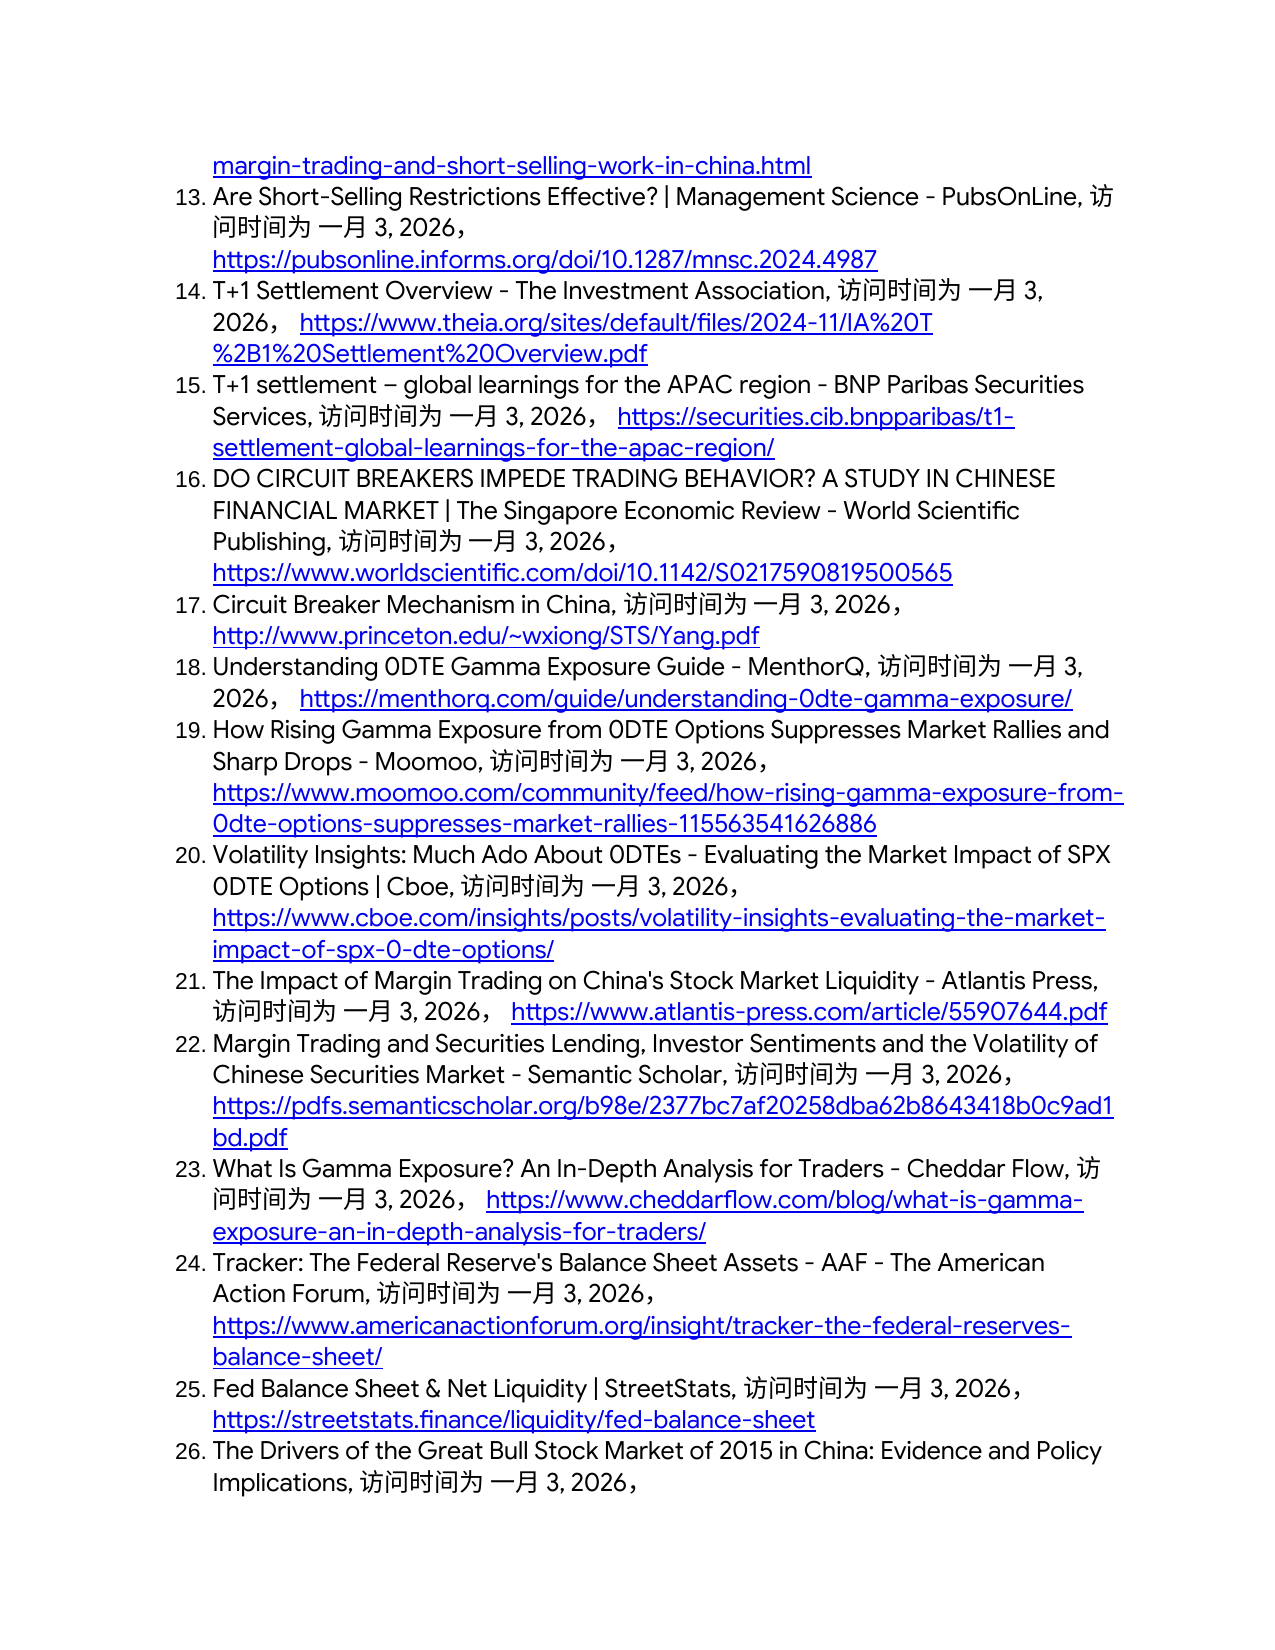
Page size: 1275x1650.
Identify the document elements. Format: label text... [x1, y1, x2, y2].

list What Is Gamma Exposure? An In-Depth Analysis for Traders - Cheddar Flow, 访问时间为 一月 3, 2026， https://www.cheddarflow.com/blog/what-is-gamma-exposure-an-in-depth-analysis-for-traders/ [175, 1153, 1125, 1247]
list T+1 Settlement Overview - The Investment Association, 访问时间为 一月 3, 2026， https://www.theia.org/sites/default/files/2024-11/IA%20T%2B1%20Settlement%20Overview.pdf [175, 275, 1125, 369]
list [175, 1436, 1125, 1498]
list DO CIRCUIT BREAKERS IMPEDE TRADING BEHAVIOR? A STUDY IN CHINESE FINANCIAL MARKET | The Singapore Economic Review - World Scientific Publishing, 访问时间为 一月 3, 2026， https://www.worldscientific.com/doi/10.1142/S0217590819500565 [175, 463, 1125, 589]
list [175, 150, 1125, 181]
list Are Short-Selling Restrictions Effective? | Management Science - PubsOnLine, 访问时间为 一月 3, 2026， https://pubsonline.informs.org/doi/10.1287/mnsc.2024.4987 [175, 181, 1125, 275]
list T+1 settlement – global learnings for the APAC region - BNP Paribas Securities Services, 访问时间为 一月 3, 2026， https://securities.cib.bnpparibas/t1-settlement-global-learnings-for-the-apac-region/ [175, 369, 1125, 463]
list Circuit Breaker Mechanism in China, 访问时间为 一月 3, 2026， http://www.princeton.edu/~wxiong/STS/Yang.pdf [175, 589, 1125, 652]
list The Impact of Margin Trading on China's Stock Market Liquidity - Atlantis Press, 访问时间为 一月 3, 2026， https://www.atlantis-press.com/article/55907644.pdf [175, 965, 1125, 1028]
list How Rising Gamma Exposure from 0DTE Options Suppresses Market Rallies and Sharp Drops - Moomoo, 访问时间为 一月 3, 2026， https://www.moomoo.com/community/feed/how-rising-gamma-exposure-from-0dte-options-suppresses-market-rallies-115563541626886 [175, 714, 1125, 840]
list Volatility Insights: Much Ado About 0DTEs - Evaluating the Market Impact of SPX 0DTE Options | Cboe, 访问时间为 一月 3, 2026， https://www.cboe.com/insights/posts/volatility-insights-evaluating-the-market-impact-of-spx-0-dte-options/ [175, 840, 1125, 965]
list Fed Balance Sheet & Net Liquidity | StreetStats, 访问时间为 一月 3, 2026， https://streetstats.finance/liquidity/fed-balance-sheet [175, 1373, 1125, 1436]
list Tracker: The Federal Reserve's Balance Sheet Assets - AAF - The American Action Forum, 访问时间为 一月 3, 2026， https://www.americanactionforum.org/insight/tracker-the-federal-reserves-balance-sheet/ [175, 1247, 1125, 1373]
list Understanding 0DTE Gamma Exposure Guide - MenthorQ, 访问时间为 一月 3, 2026， https://menthorq.com/guide/understanding-0dte-gamma-exposure/ [175, 652, 1125, 714]
list Margin Trading and Securities Lending, Investor Sentiments and the Volatility of Chinese Securities Market - Semantic Scholar, 访问时间为 一月 3, 2026， https://pdfs.semanticscholar.org/b98e/2377bc7af20258dba62b8643418b0c9ad1bd.pdf [175, 1028, 1125, 1153]
